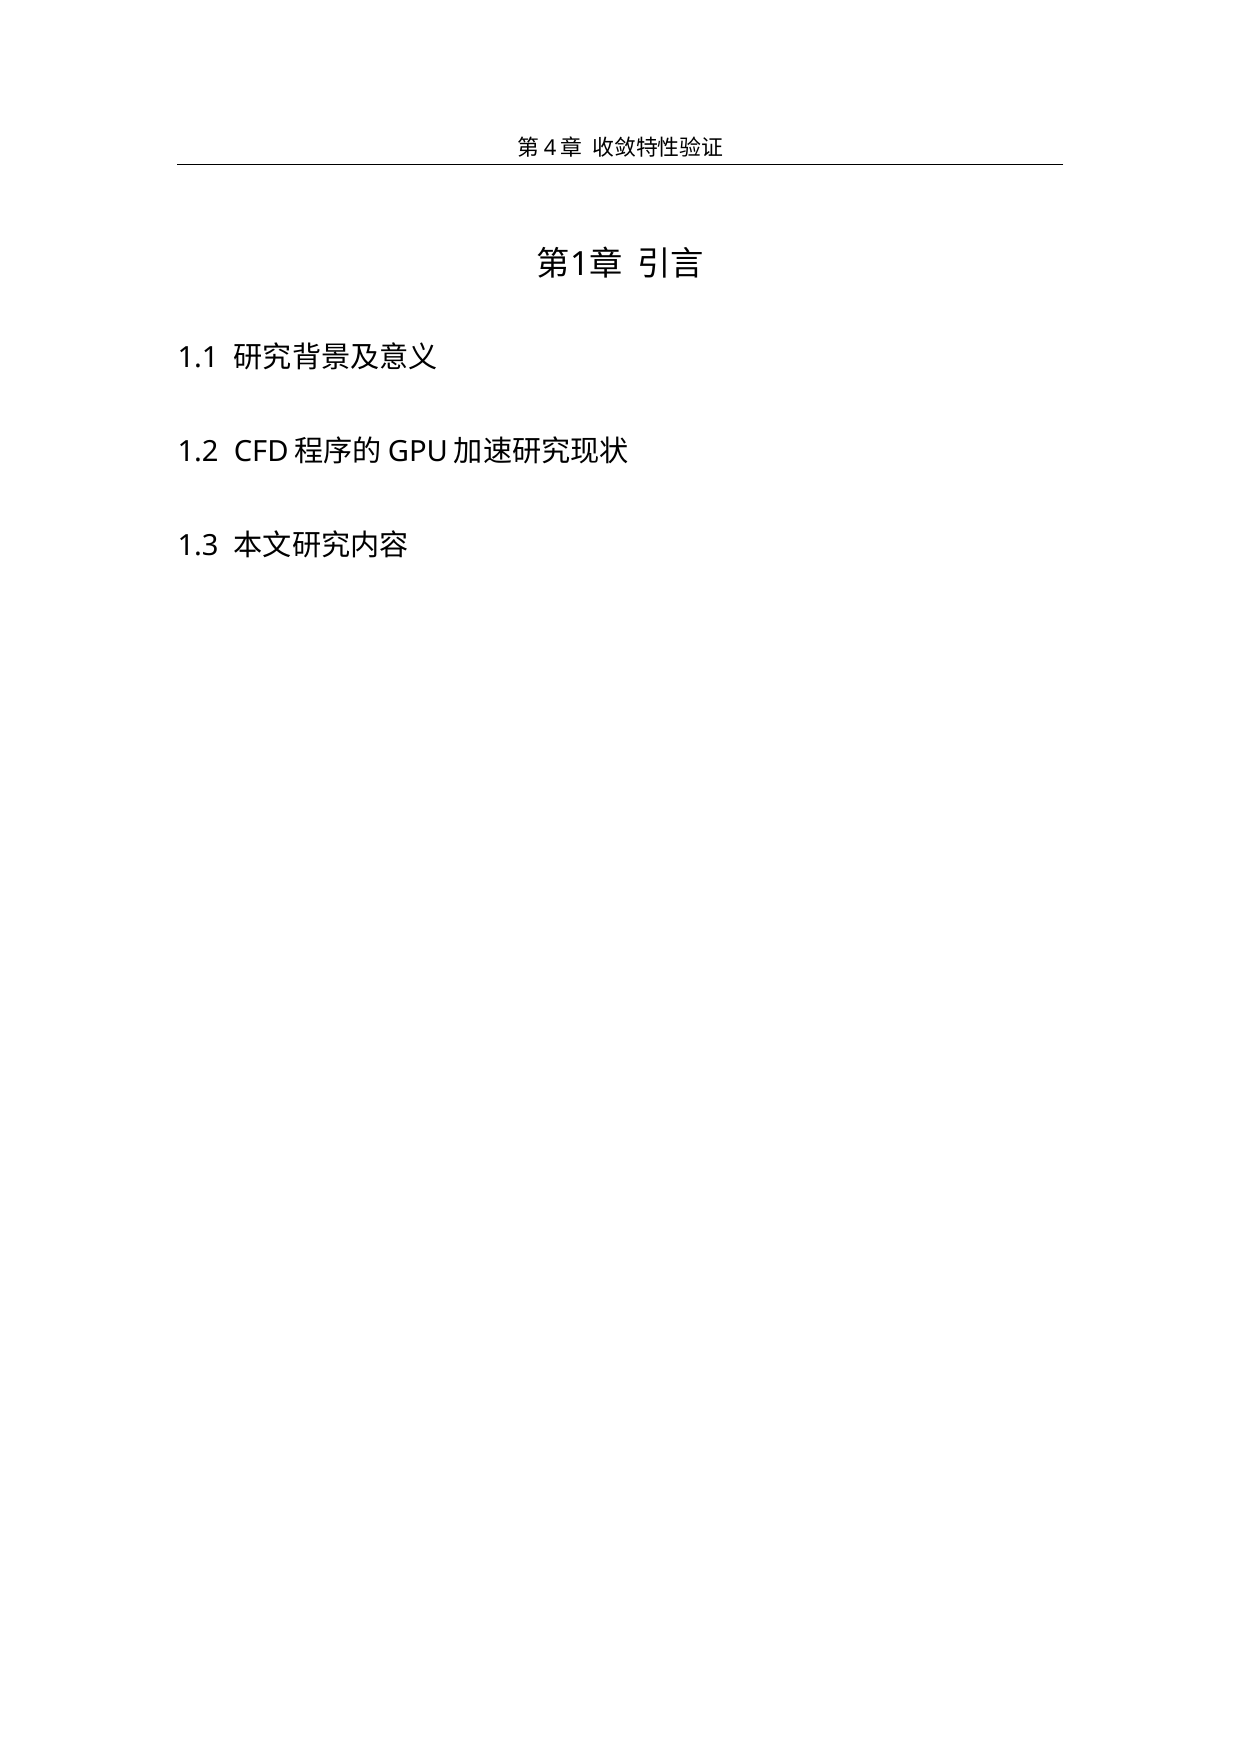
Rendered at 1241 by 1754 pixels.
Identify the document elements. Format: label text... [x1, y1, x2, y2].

subtitle 本文研究内容 [177, 511, 1063, 576]
subtitle 引言 [177, 228, 1063, 293]
subtitle 研究背景及意义 [177, 322, 1063, 387]
subtitle CFD程序的GPU加速研究现状 [177, 417, 1063, 482]
